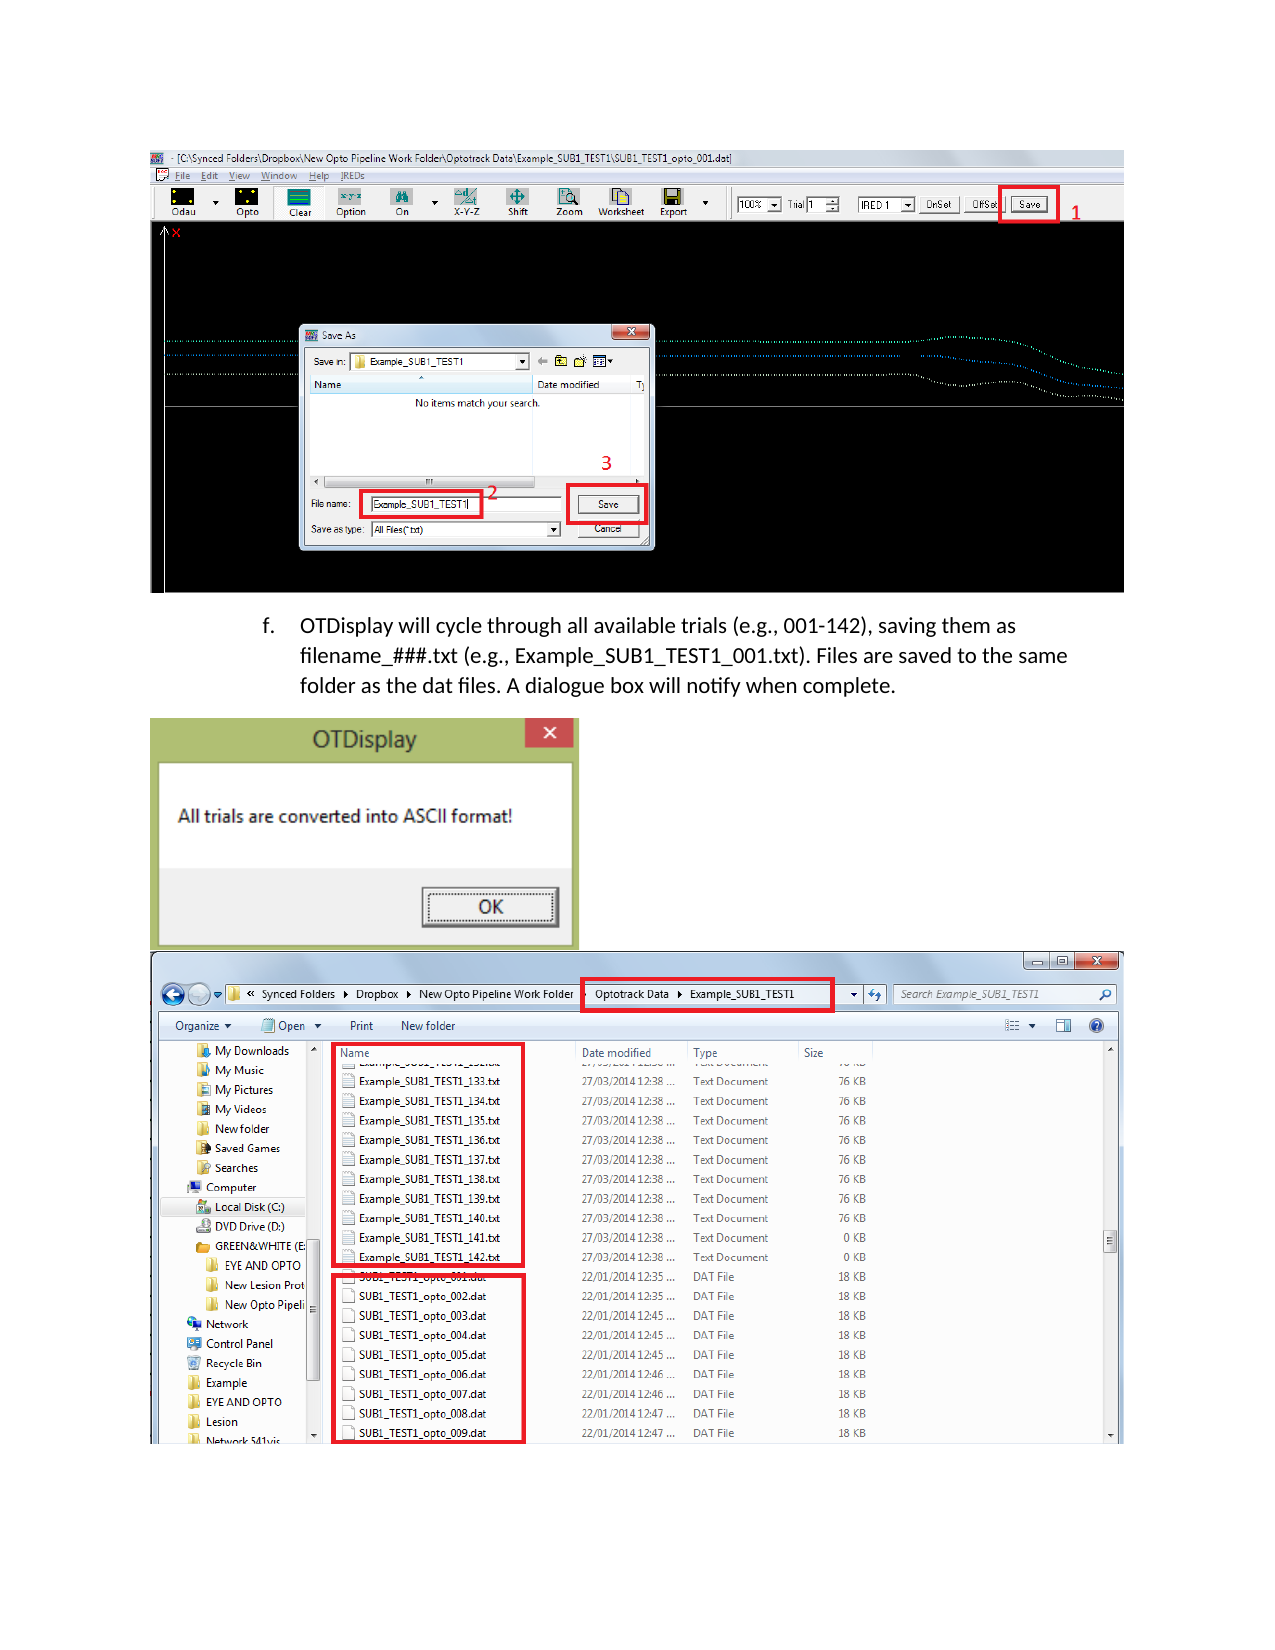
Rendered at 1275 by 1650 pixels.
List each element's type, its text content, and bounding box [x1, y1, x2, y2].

picture [150, 951, 1124, 1444]
picture [150, 718, 580, 950]
list OTDisplay will cycle through all available trials (e.g., 001-142), saving them as filename_###.txt (e.g., Example_SUB1_TEST1_001.txt). Files are saved to the same folder as the dat files. A dialogue box will notify when complete. [262, 611, 1125, 699]
picture [150, 150, 1124, 593]
